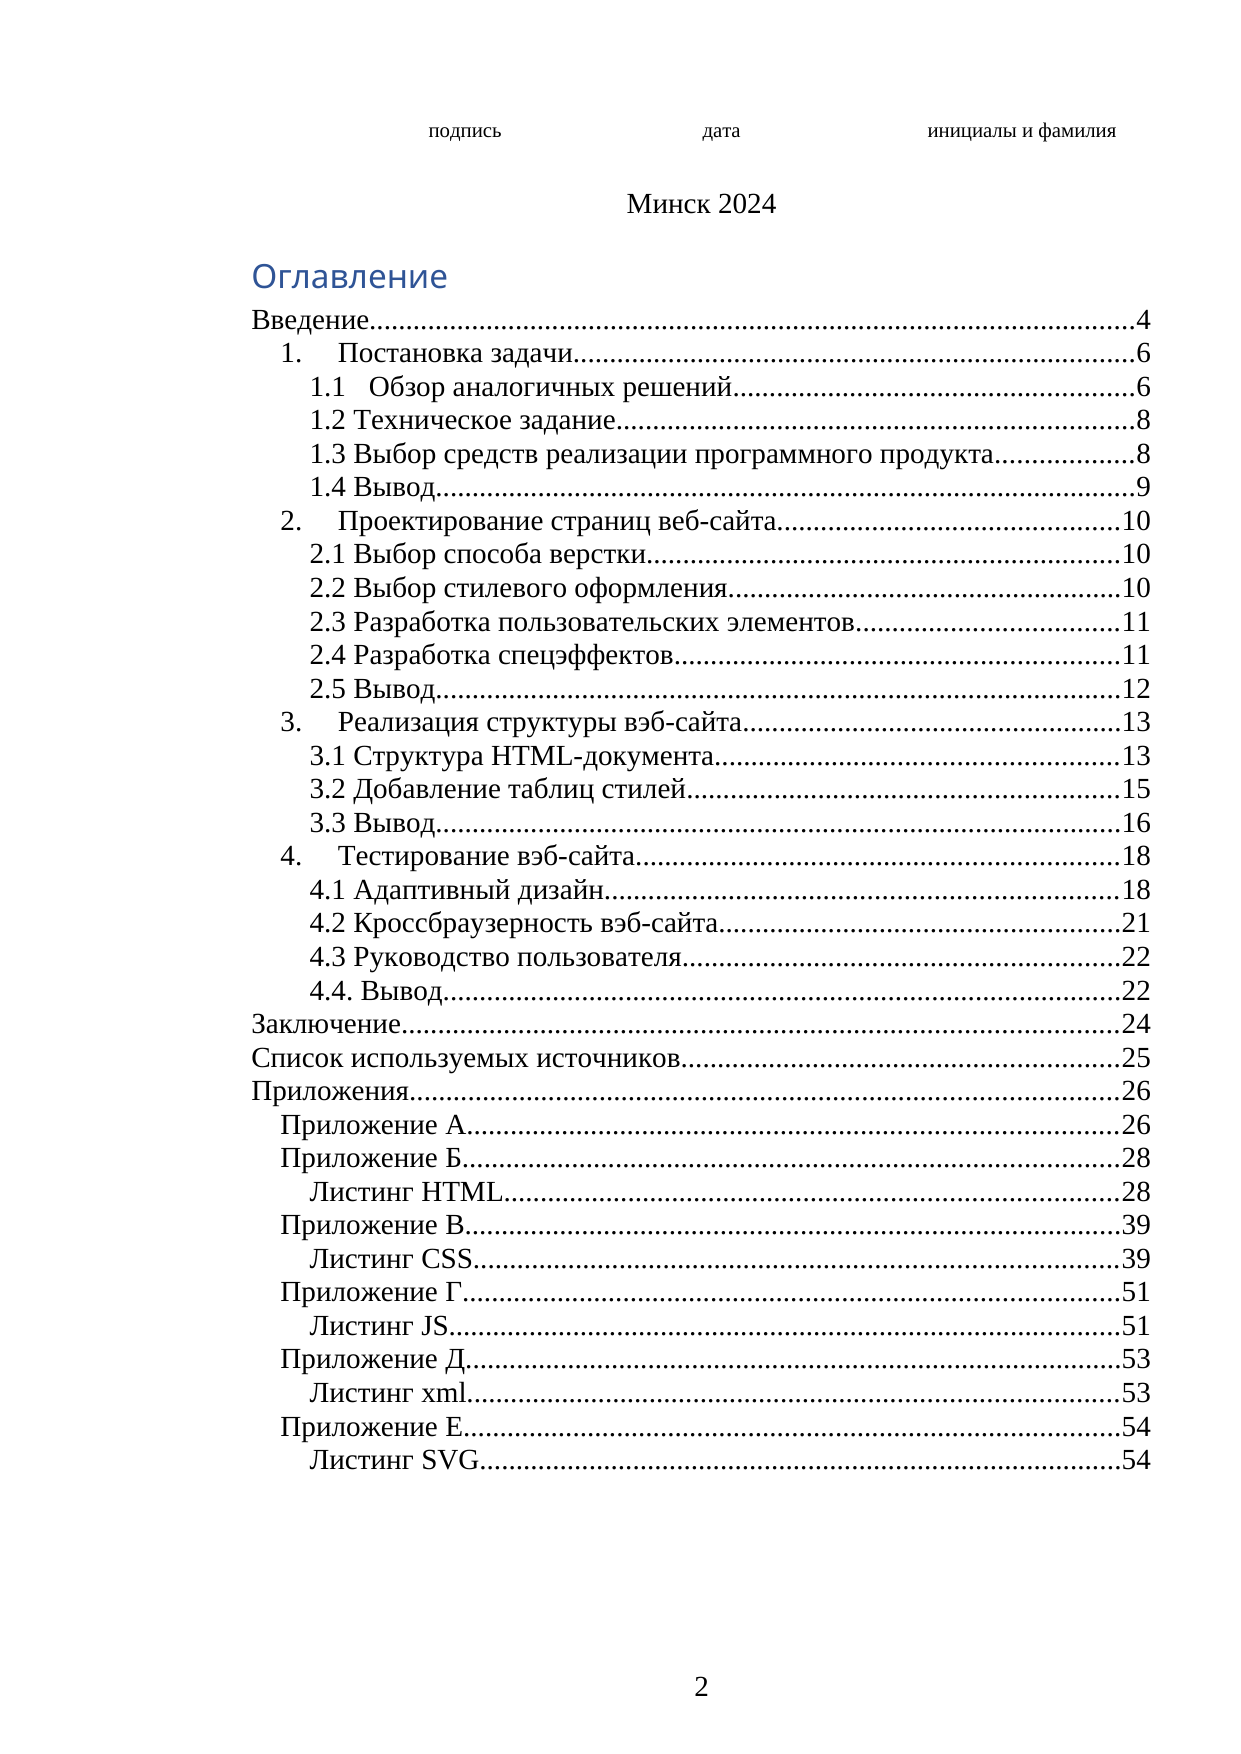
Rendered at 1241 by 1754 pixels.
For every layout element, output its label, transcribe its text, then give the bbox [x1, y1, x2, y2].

text Минск 2024 [177, 186, 1152, 219]
text подпись дата инициалы и фамилия [177, 118, 1152, 142]
